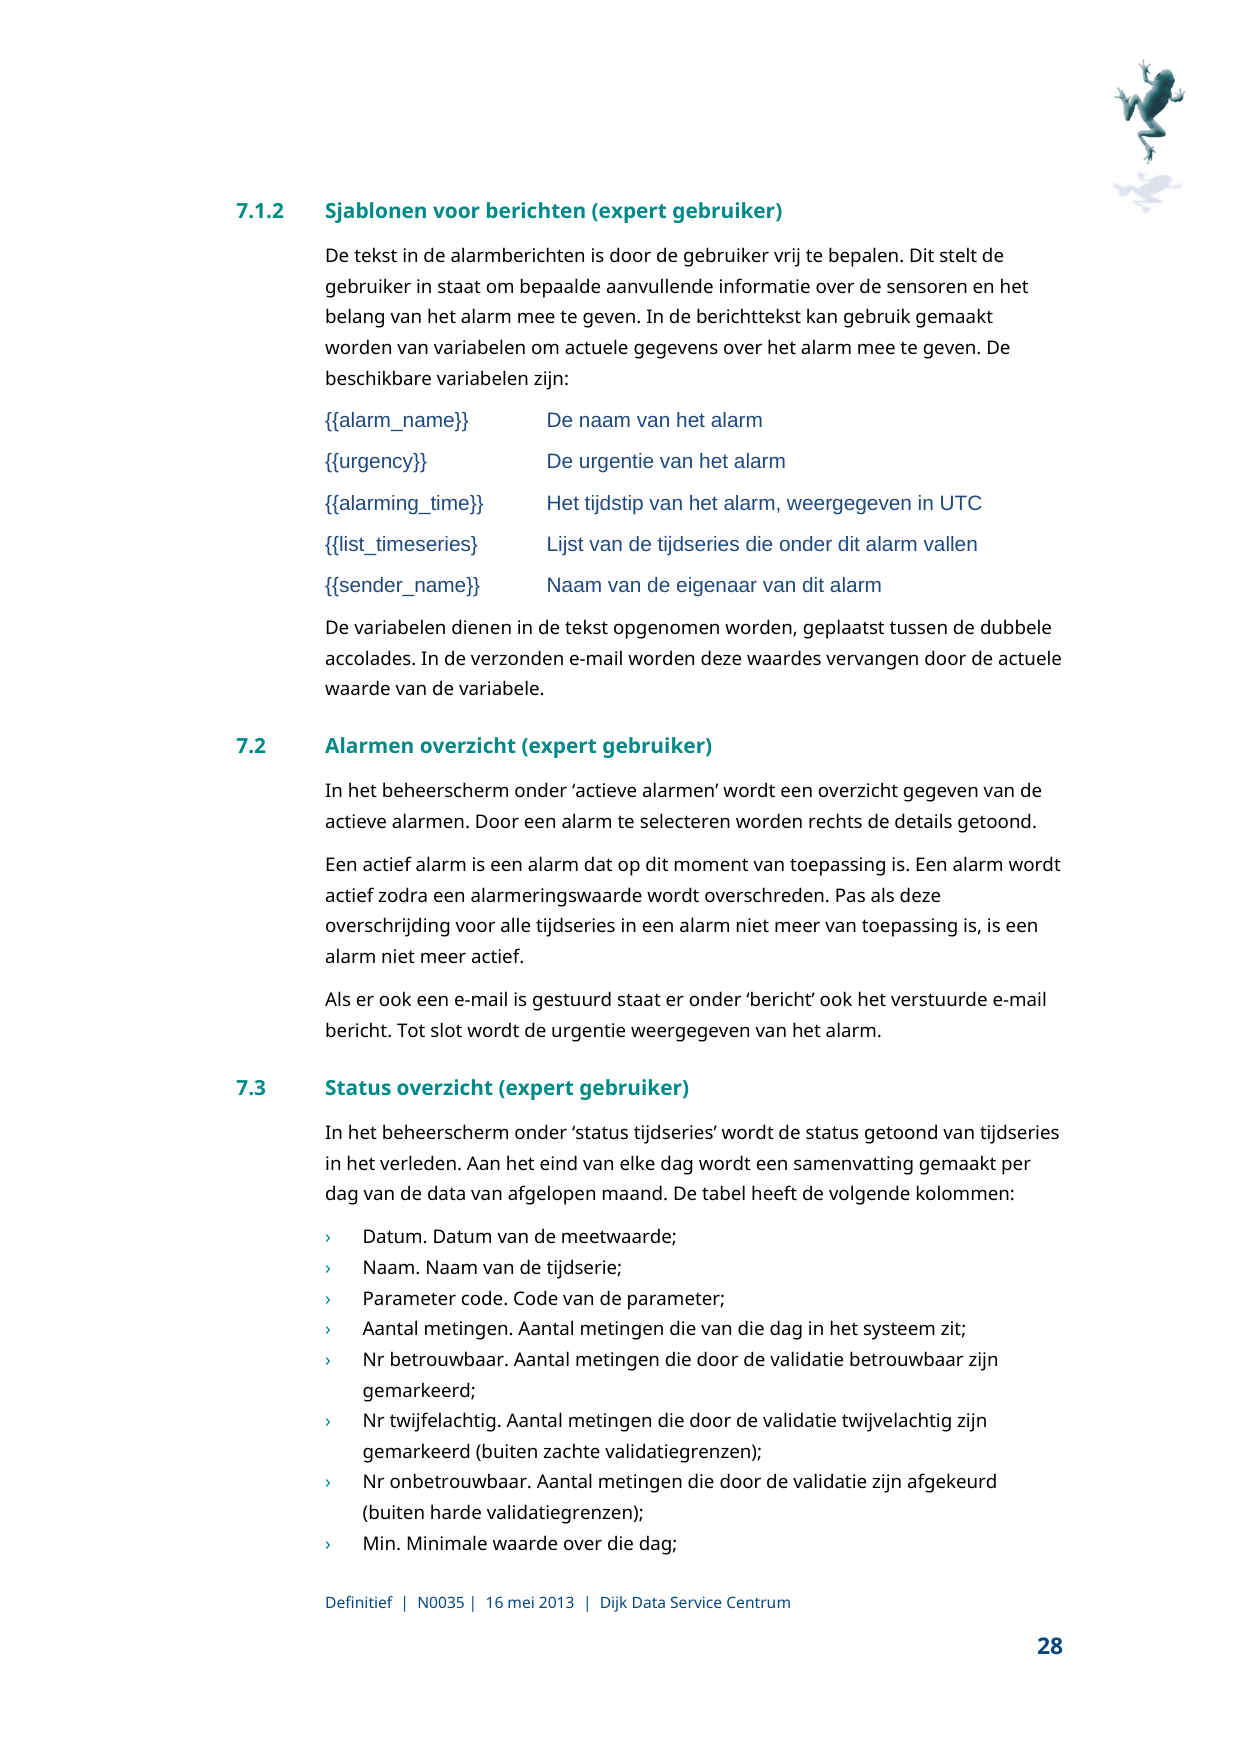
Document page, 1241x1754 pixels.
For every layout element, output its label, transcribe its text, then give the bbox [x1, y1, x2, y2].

list Datum. Datum van de meetwaarde; [325, 1224, 1063, 1249]
picture [1106, 59, 1185, 216]
text De tekst in de alarmberichten is door de gebruiker vrij te bepalen. Dit stelt de gebruiker in staat om bepaalde aanvullende informatie over de sensoren en het belang van het alarm mee te geven. In de berichttekst kan gebruik gemaakt worden van variabelen om actuele gegevens over het alarm mee te geven. De beschikbare variabelen zijn: [325, 242, 1063, 391]
list Min. Minimale waarde over die dag; [325, 1530, 1063, 1556]
list Parameter code. Code van de parameter; [325, 1285, 1063, 1311]
subtitle Status overzicht (expert gebruiker) [236, 1073, 1063, 1101]
text {{alarming_time}} Het tijdstip van het alarm, weergegeven in UTC [325, 491, 1063, 514]
text Als er ook een e-mail is gestuurd staat er onder ‘bericht’ ook het verstuurde e-mail bericht. Tot slot wordt de urgentie weergegeven van het alarm. [325, 987, 1063, 1043]
subtitle Alarmen overzicht (expert gebruiker) [236, 731, 1063, 760]
text De variabelen dienen in de tekst opgenomen worden, geplaatst tussen de dubbele accolades. In de verzonden e-mail worden deze waardes vervangen door de actuele waarde van de variabele. [325, 614, 1063, 701]
text {{urgency}} De urgentie van het alarm [325, 449, 1063, 473]
text {{sender_name}} Naam van de eigenaar van dit alarm [325, 573, 1063, 597]
list Nr onbetrouwbaar. Aantal metingen die door de validatie zijn afgekeurd (buiten harde validatiegrenzen); [325, 1469, 1063, 1525]
text In het beheerscherm onder ‘status tijdseries’ wordt de status getoond van tijdseries in het verleden. Aan het eind van elke dag wordt een samenvatting gemaakt per dag van de data van afgelopen maand. De tabel heeft de volgende kolommen: [325, 1119, 1063, 1206]
text Een actief alarm is een alarm dat op dit moment van toepassing is. Een alarm wordt actief zodra een alarmeringswaarde wordt overschreden. Pas als deze overschrijding voor alle tijdseries in een alarm niet meer van toepassing is, is een alarm niet meer actief. [325, 852, 1063, 969]
list Nr betrouwbaar. Aantal metingen die door de validatie betrouwbaar zijn gemarkeerd; [325, 1346, 1063, 1402]
text {{alarm_name}} De naam van het alarm [325, 408, 1063, 432]
text In het beheerscherm onder ‘actieve alarmen’ wordt een overzicht gegeven van de actieve alarmen. Door een alarm te selecteren worden rechts de details getoond. [325, 778, 1063, 834]
list Aantal metingen. Aantal metingen die van die dag in het systeem zit; [325, 1316, 1063, 1341]
text {{list_timeseries} Lijst van de tijdseries die onder dit alarm vallen [325, 532, 1063, 556]
list Naam. Naam van de tijdserie; [325, 1254, 1063, 1280]
list Nr twijfelachtig. Aantal metingen die door de validatie twijvelachtig zijn gemarkeerd (buiten zachte validatiegrenzen); [325, 1407, 1063, 1464]
subtitle Sjablonen voor berichten (expert gebruiker) [236, 196, 1063, 224]
